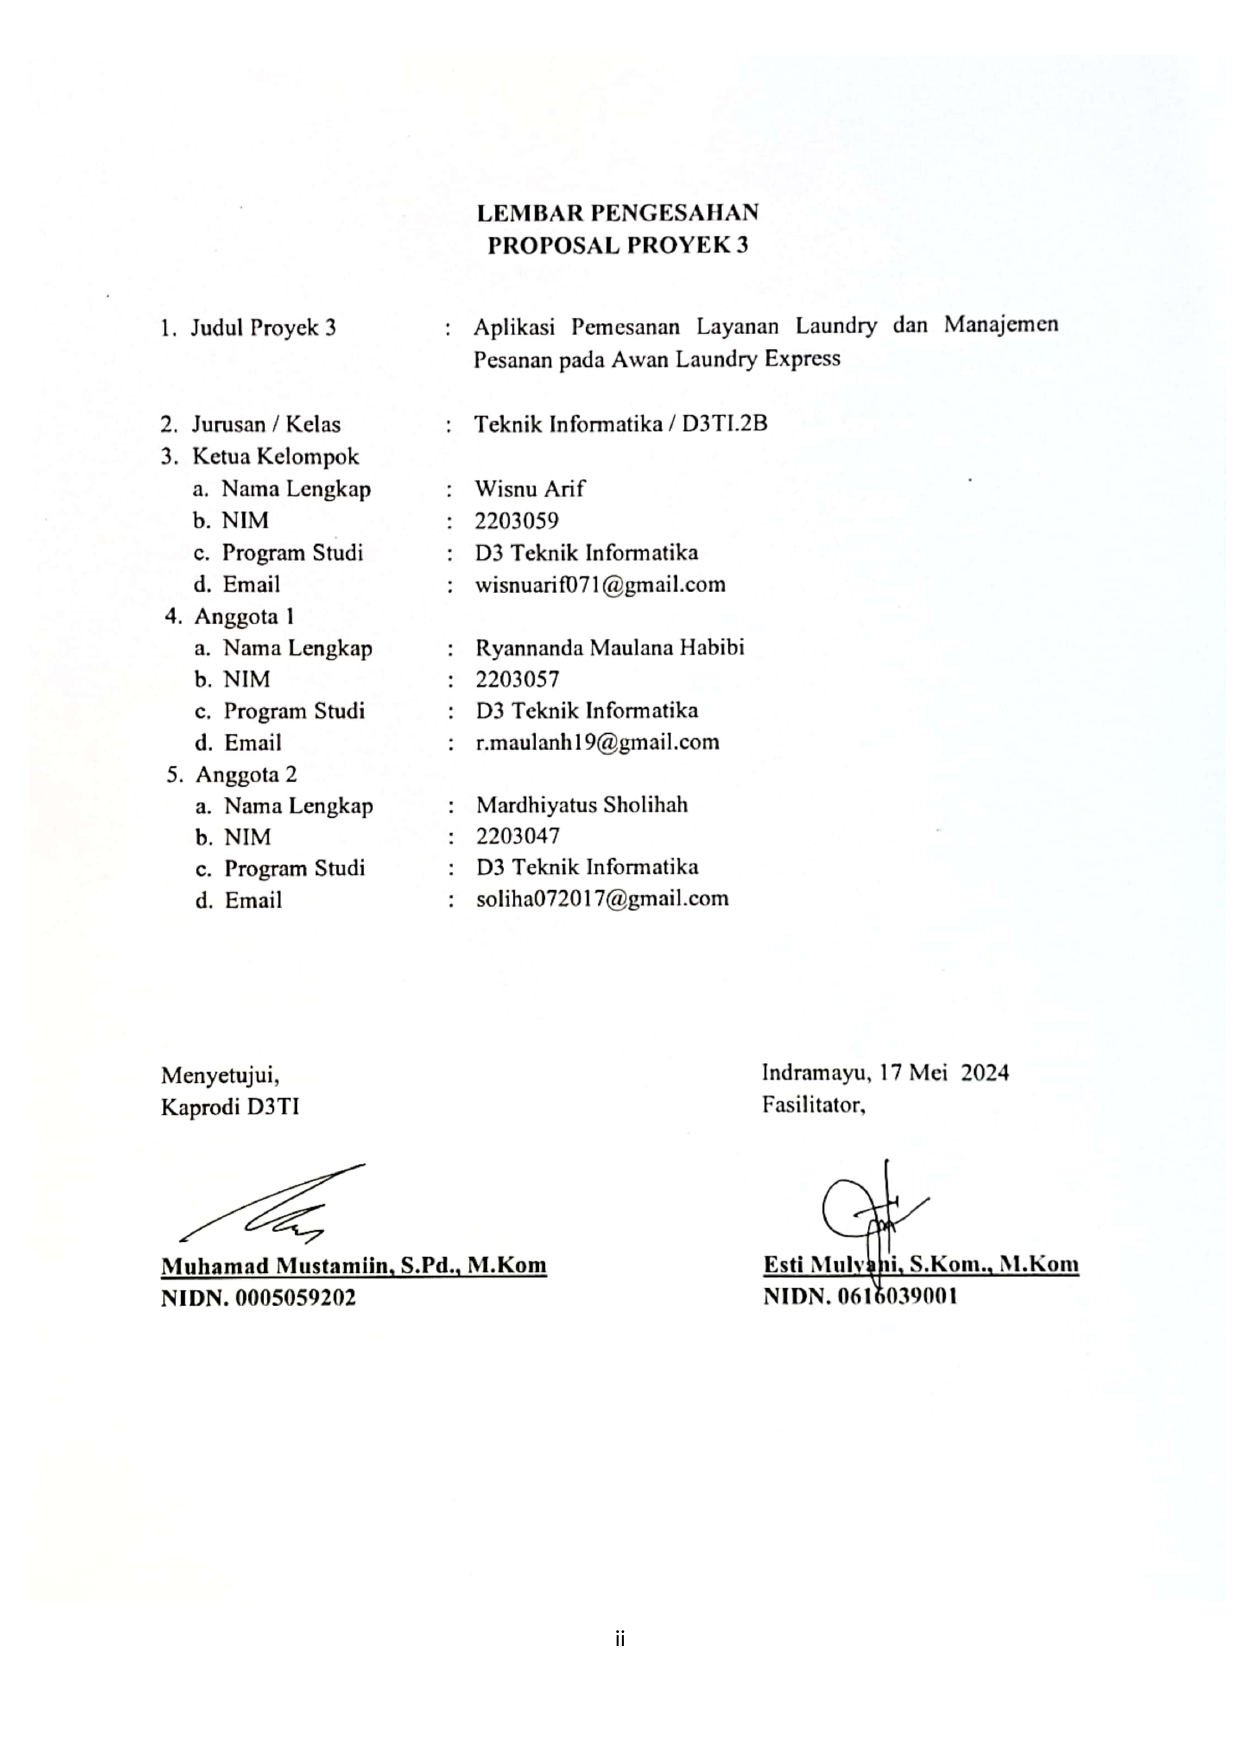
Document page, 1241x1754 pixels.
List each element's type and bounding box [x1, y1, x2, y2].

picture [29, 55, 1226, 1603]
